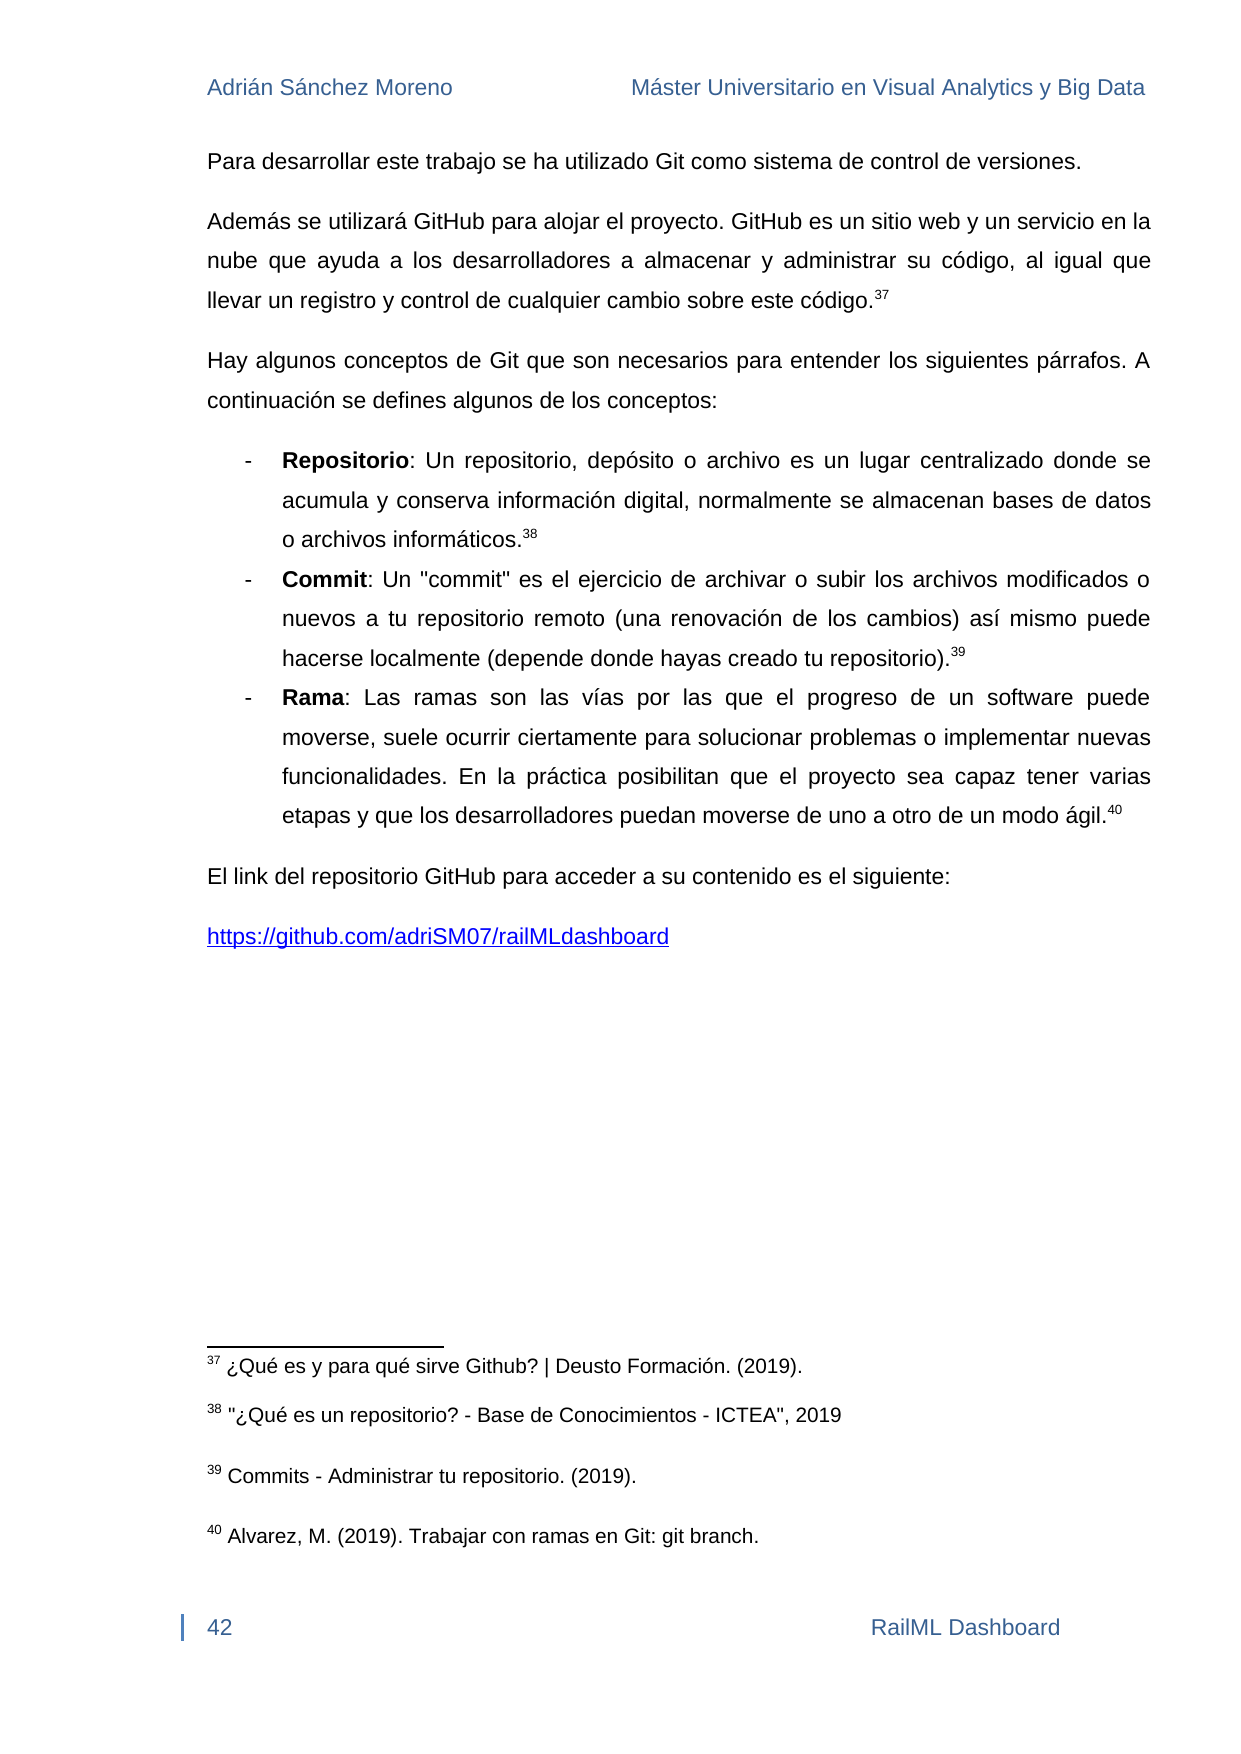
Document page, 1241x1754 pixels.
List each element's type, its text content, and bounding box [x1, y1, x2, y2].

text Para desarrollar este trabajo se ha utilizado Git como sistema de control de versiones. [207, 148, 1152, 174]
list Repositorio: Un repositorio, depósito o archivo es un lugar centralizado donde se acumula y conserva información digital, normalmente se almacenan bases de datos o archivos informáticos. [244, 447, 1152, 552]
text Hay algunos conceptos de Git que son necesarios para entender los siguientes párrafos. A continuación se defines algunos de los conceptos: [207, 347, 1152, 413]
list Commit: Un "commit" es el ejercicio de archivar o subir los archivos modificados o nuevos a tu repositorio remoto (una renovación de los cambios) así mismo puede hacerse localmente (depende donde hayas creado tu repositorio). [244, 566, 1152, 671]
text https://github.com/adriSM07/railMLdashboard [207, 923, 1152, 949]
text Además se utilizará GitHub para alojar el proyecto. GitHub es un sitio web y un servicio en la nube que ayuda a los desarrolladores a almacenar y administrar su código, al igual que llevar un registro y control de cualquier cambio sobre este código. [207, 208, 1152, 313]
list Rama: Las ramas son las vías por las que el progreso de un software puede moverse, suele ocurrir ciertamente para solucionar problemas o implementar nuevas funcionalidades. En la práctica posibilitan que el proyecto sea capaz tener varias etapas y que los desarrolladores puedan moverse de uno a otro de un modo ágil. [244, 684, 1152, 829]
text El link del repositorio GitHub para acceder a su contenido es el siguiente: [207, 863, 1152, 889]
